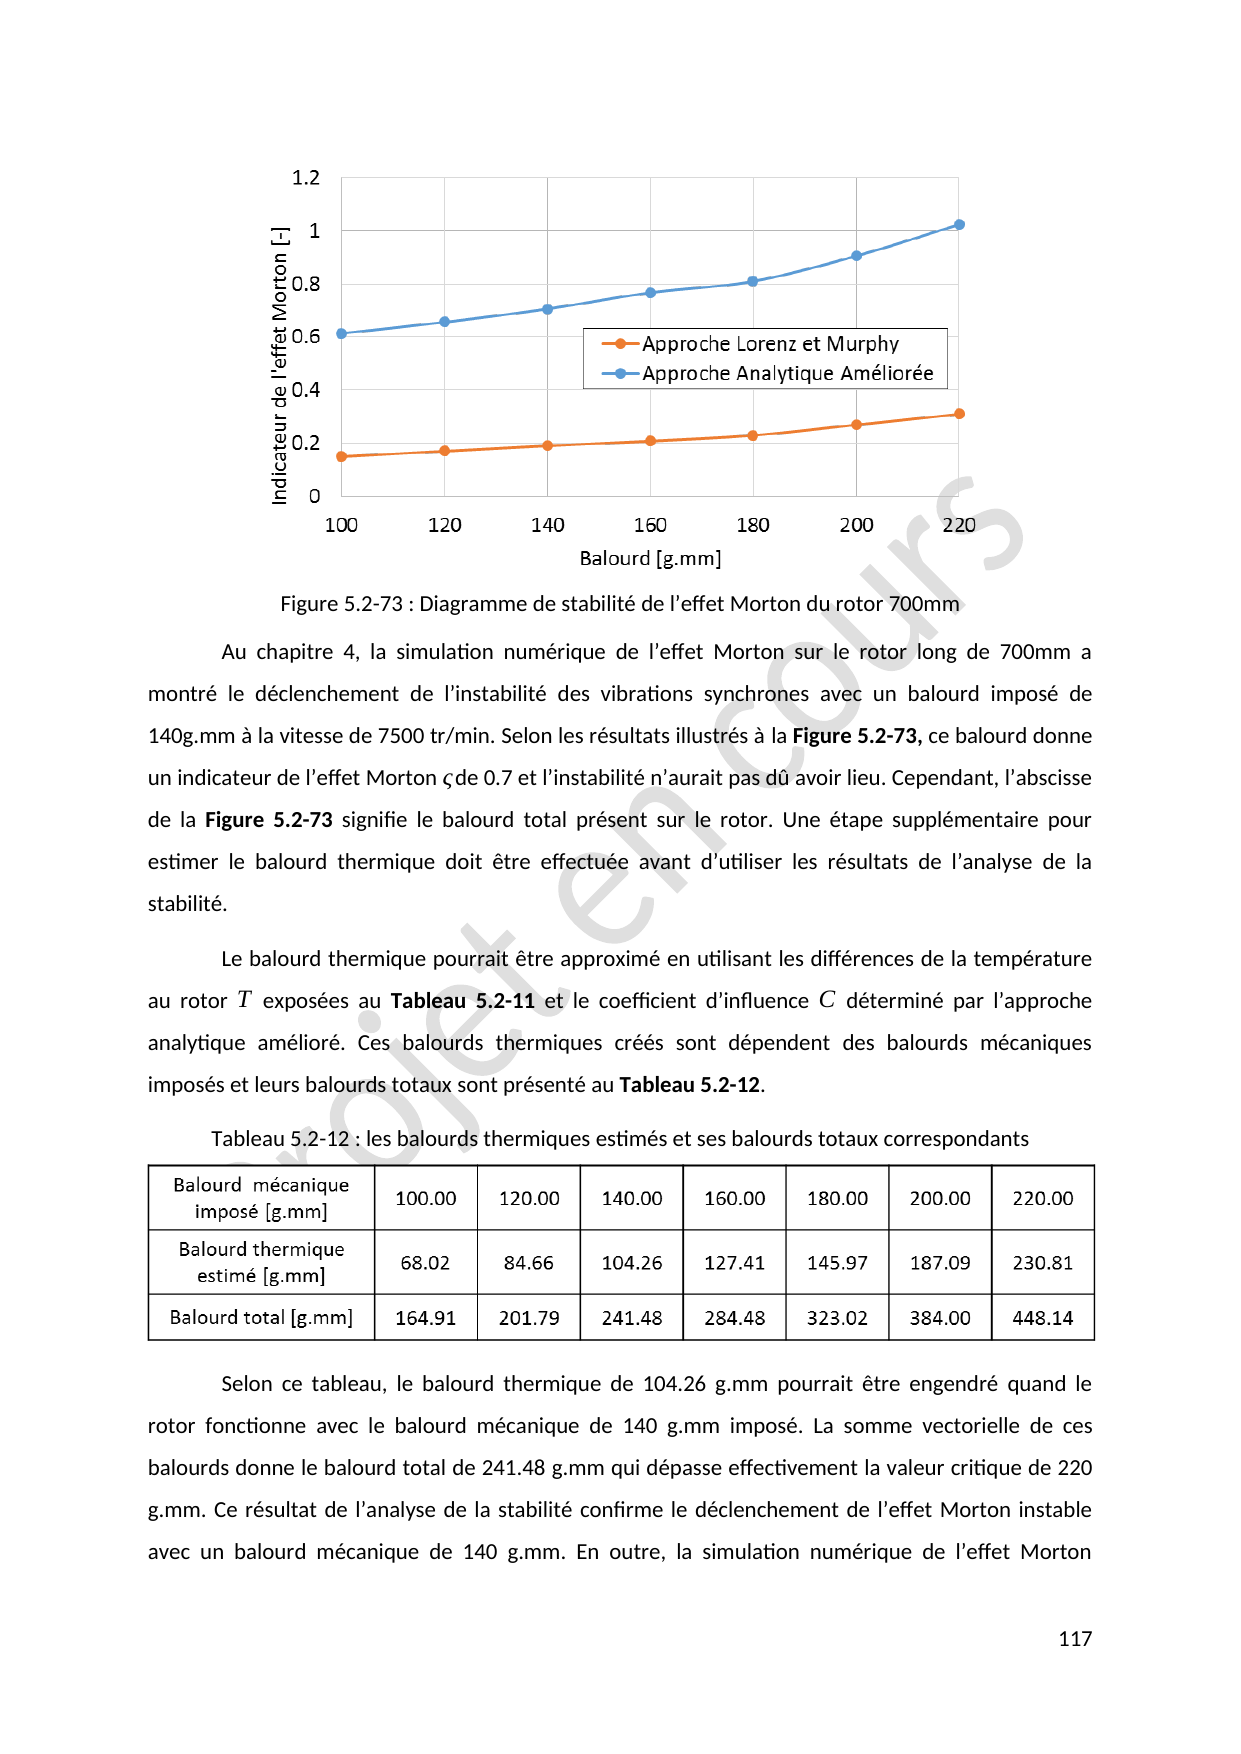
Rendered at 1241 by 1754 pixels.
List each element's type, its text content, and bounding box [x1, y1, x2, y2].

picture [147, 1164, 1096, 1344]
picture [247, 147, 993, 574]
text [148, 1369, 1093, 1566]
